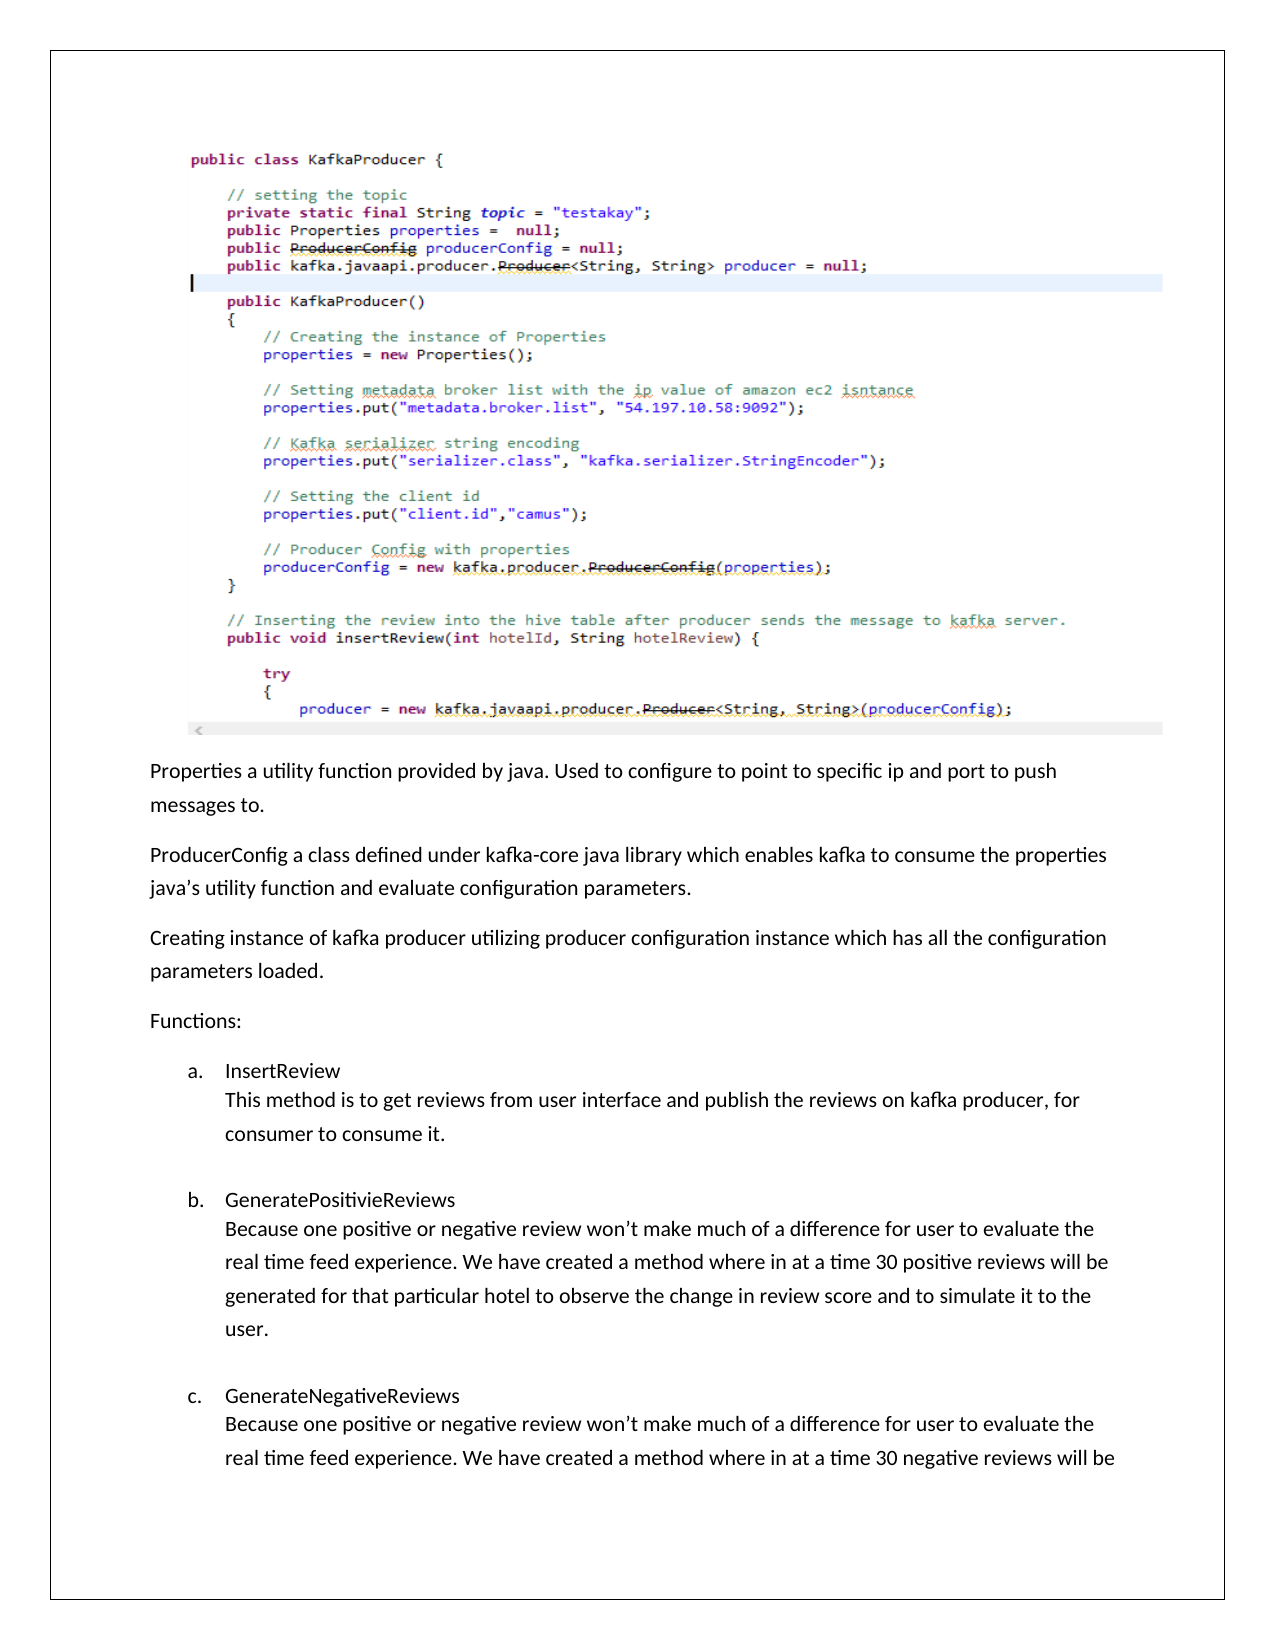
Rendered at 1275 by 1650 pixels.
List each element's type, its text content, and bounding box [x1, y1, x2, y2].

list GeneratePositivieReviews [187, 1186, 1125, 1213]
list Because one positive or negative review won’t make much of a difference for user to evaluate the real time feed experience. We have created a method where in at a time 30 positive reviews will be generated for that particular hotel to observe the change in review score and to simulate it to the user. [225, 1215, 1125, 1342]
picture [187, 150, 1163, 735]
list This method is to get reviews from user interface and publish the reviews on kafka producer, for consumer to consume it. [225, 1086, 1125, 1146]
list GenerateNegativeReviews [187, 1382, 1125, 1408]
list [225, 1411, 1125, 1471]
text Functions: [150, 1008, 1125, 1034]
text ProducerConfig a class defined under kafka-core java library which enables kafka to consume the properties java’s utility function and evaluate configuration parameters. [150, 841, 1125, 901]
text Properties a utility function provided by java. Used to configure to point to specific ip and port to push messages to. [150, 758, 1125, 818]
list InsertReview [187, 1058, 1125, 1084]
text Creating instance of kafka producer utilizing producer configuration instance which has all the configuration parameters loaded. [150, 924, 1125, 984]
